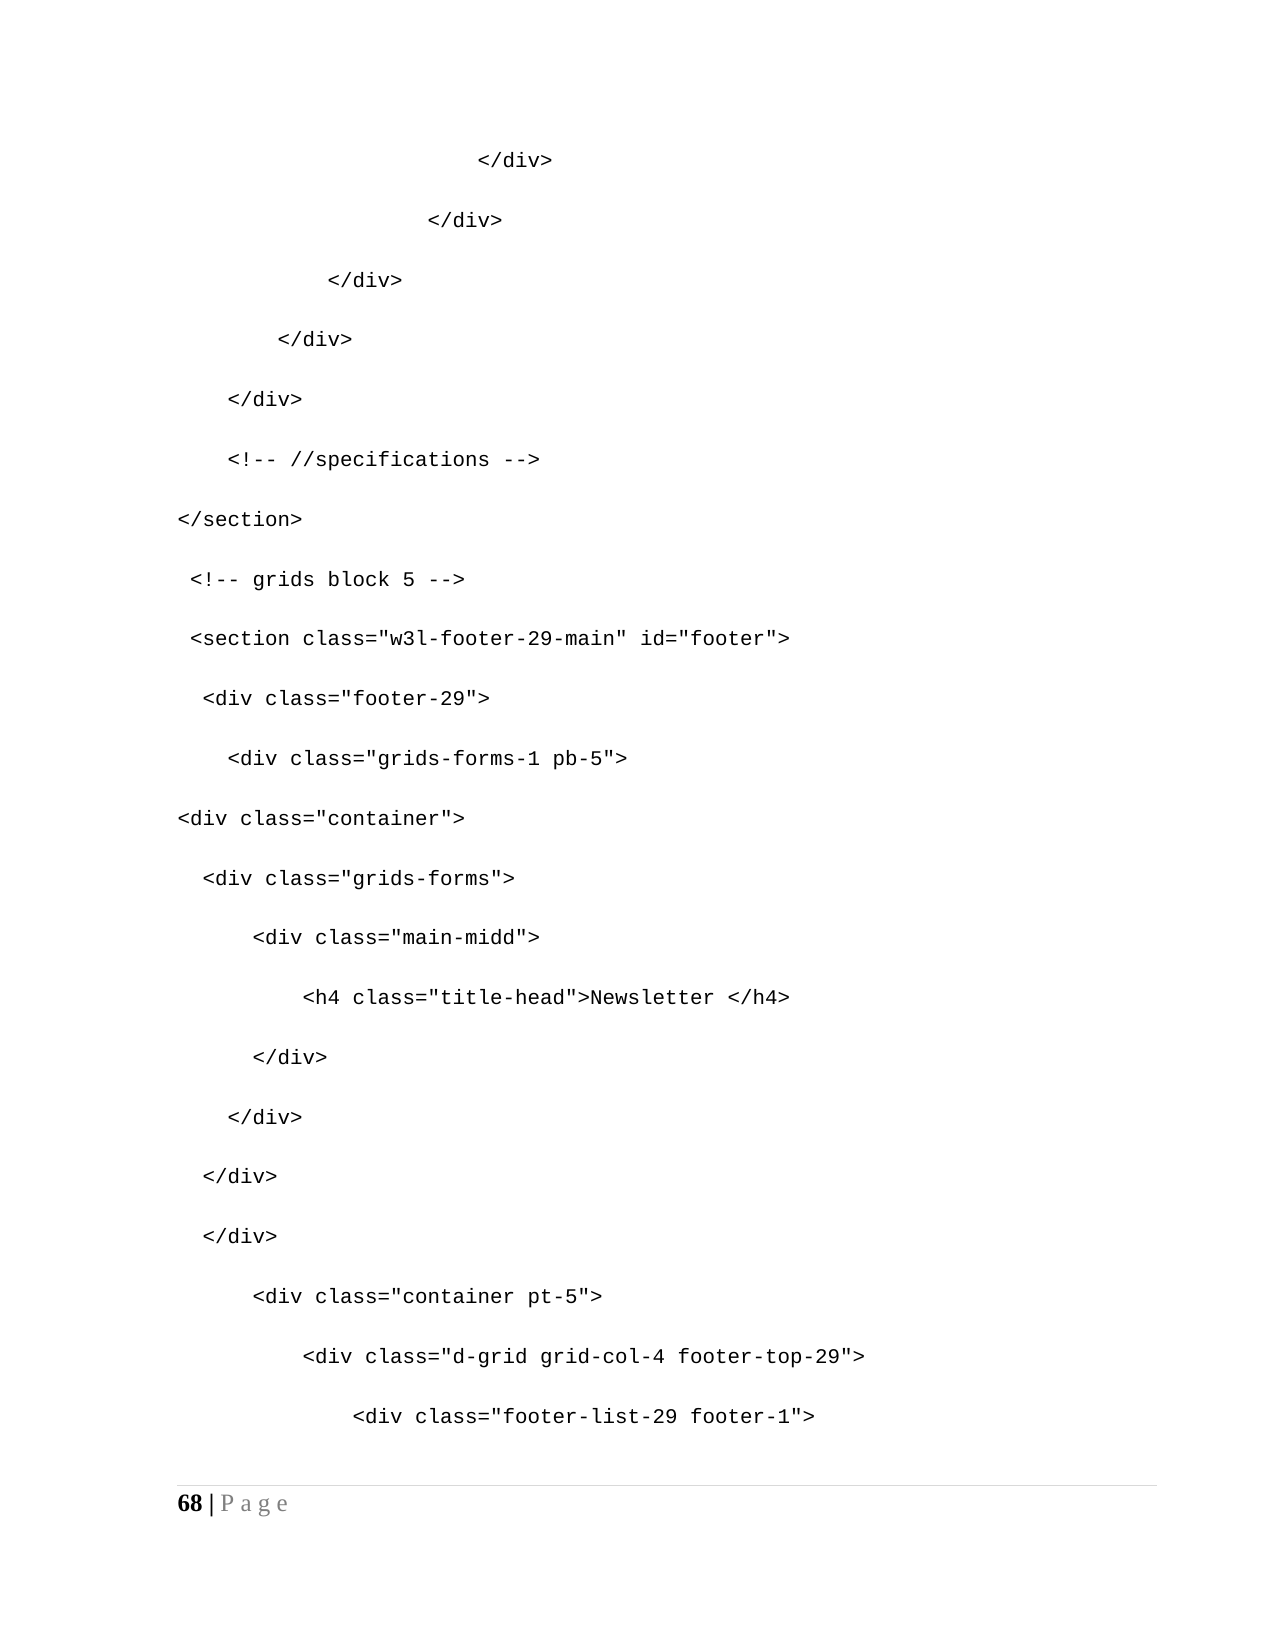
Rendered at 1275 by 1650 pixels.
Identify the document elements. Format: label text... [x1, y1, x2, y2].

text </div> [177, 389, 1157, 413]
text <div class="main-midd"> [177, 927, 1157, 951]
text <div class="footer-list-29 footer-1"> [177, 1406, 1157, 1429]
text <div class="grids-forms"> [177, 867, 1157, 891]
text <section class="w3l-footer-29-main" id="footer"> [177, 628, 1157, 652]
text </div> [177, 1166, 1157, 1190]
text <div class="container pt-5"> [177, 1286, 1157, 1310]
text </div> [177, 1107, 1157, 1130]
text <div class="d-grid grid-col-4 footer-top-29"> [177, 1346, 1157, 1369]
text <!-- //specifications --> [177, 449, 1157, 473]
text </div> [177, 210, 1157, 233]
text </div> [177, 269, 1157, 293]
text </div> [177, 1226, 1157, 1250]
text <div class="footer-29"> [177, 688, 1157, 712]
text </div> [177, 329, 1157, 353]
text </div> [177, 150, 1157, 174]
text <div class="container"> [177, 808, 1157, 831]
text <!-- grids block 5 --> [177, 568, 1157, 592]
text </div> [177, 1047, 1157, 1071]
text <div class="grids-forms-1 pb-5"> [177, 748, 1157, 772]
text <h4 class="title-head">Newsletter </h4> [177, 987, 1157, 1011]
text </section> [177, 509, 1157, 532]
